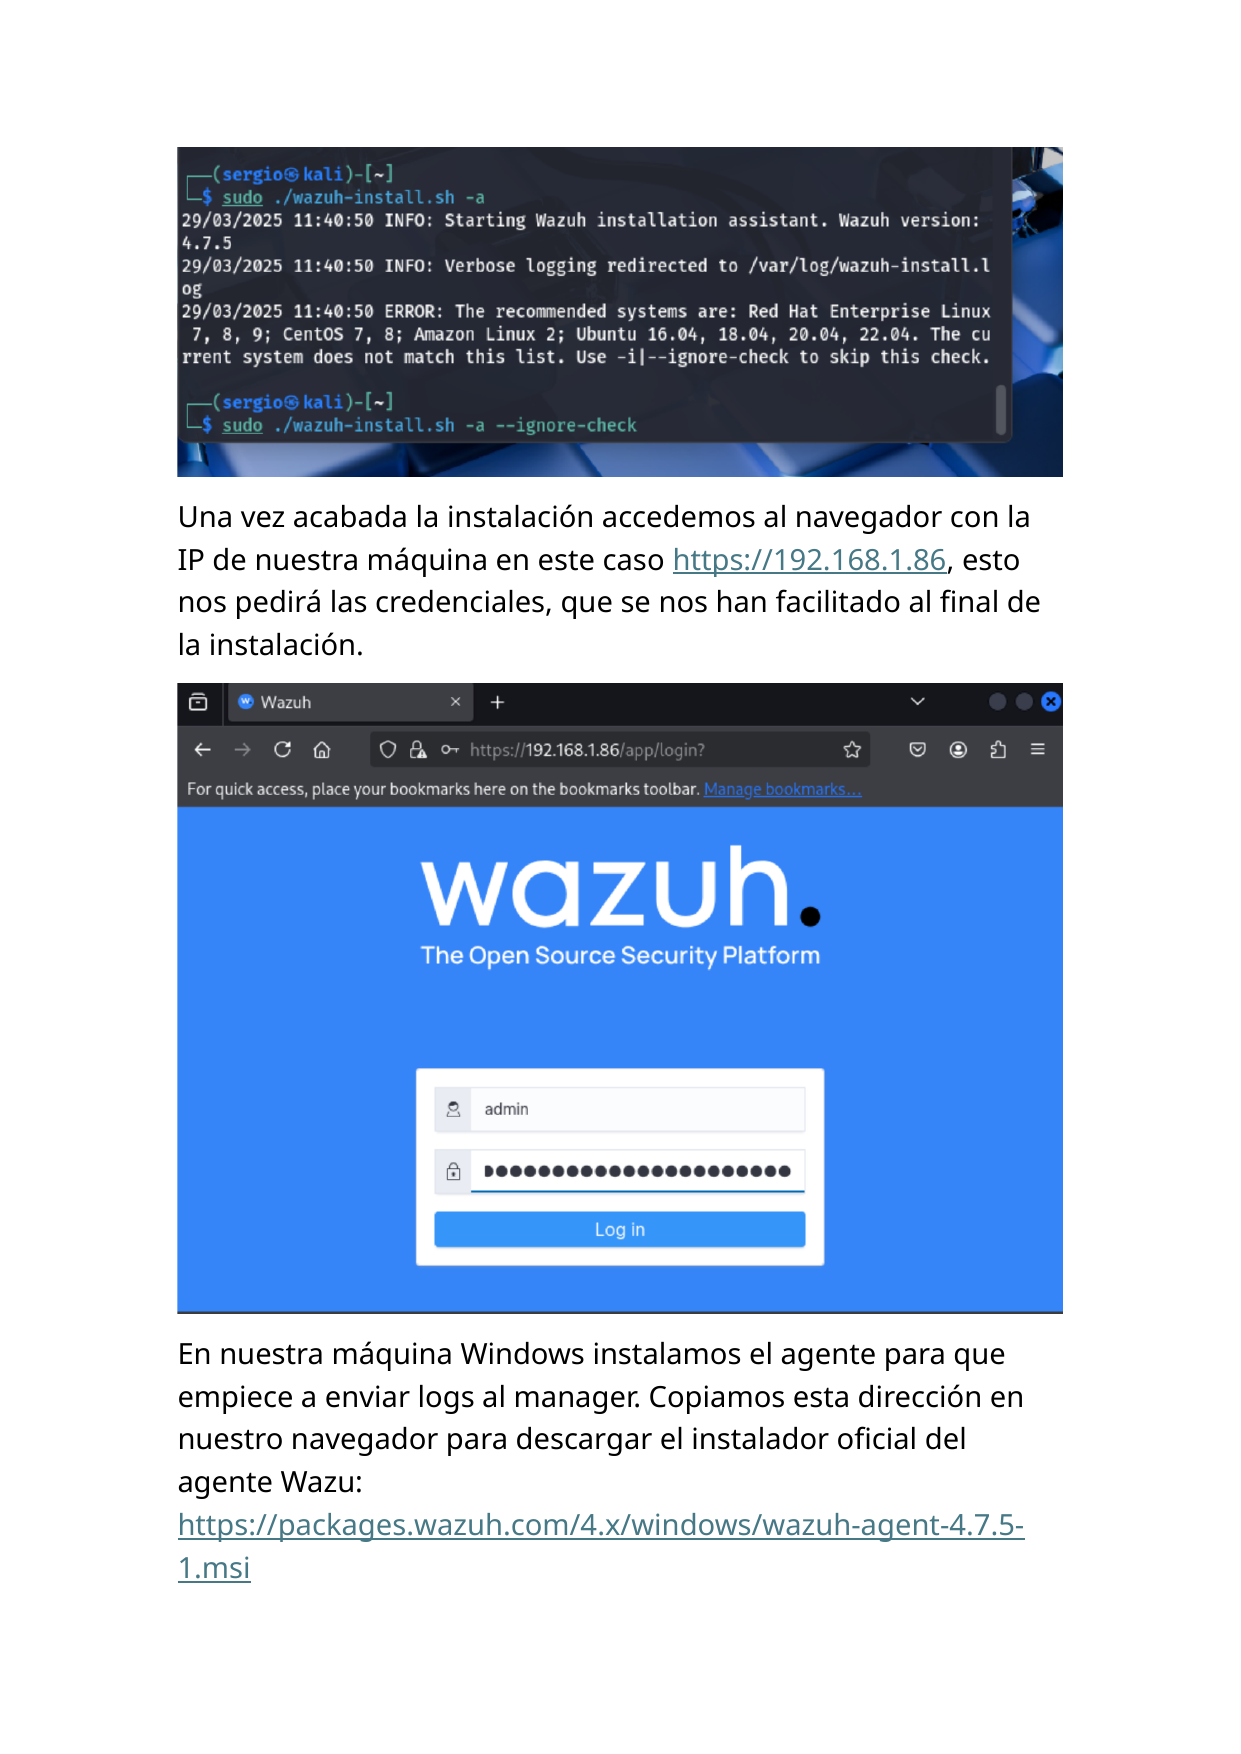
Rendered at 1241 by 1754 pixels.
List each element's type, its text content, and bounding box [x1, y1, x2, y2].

text En nuestra máquina Windows instalamos el agente para que empiece a enviar logs al manager. Copiamos esta dirección en nuestro navegador para descargar el instalador oficial del agente Wazu: https://packages.wazuh.com/4.x/windows/wazuh-agent-4.7.5-1.msi [177, 1333, 1063, 1587]
picture [177, 683, 1063, 1314]
text Una vez acabada la instalación accedemos al navegador con la IP de nuestra máquina en este caso https://192.168.1.86, esto nos pedirá las credenciales, que se nos han facilitado al final de la instalación. [177, 496, 1063, 664]
picture [177, 147, 1063, 477]
